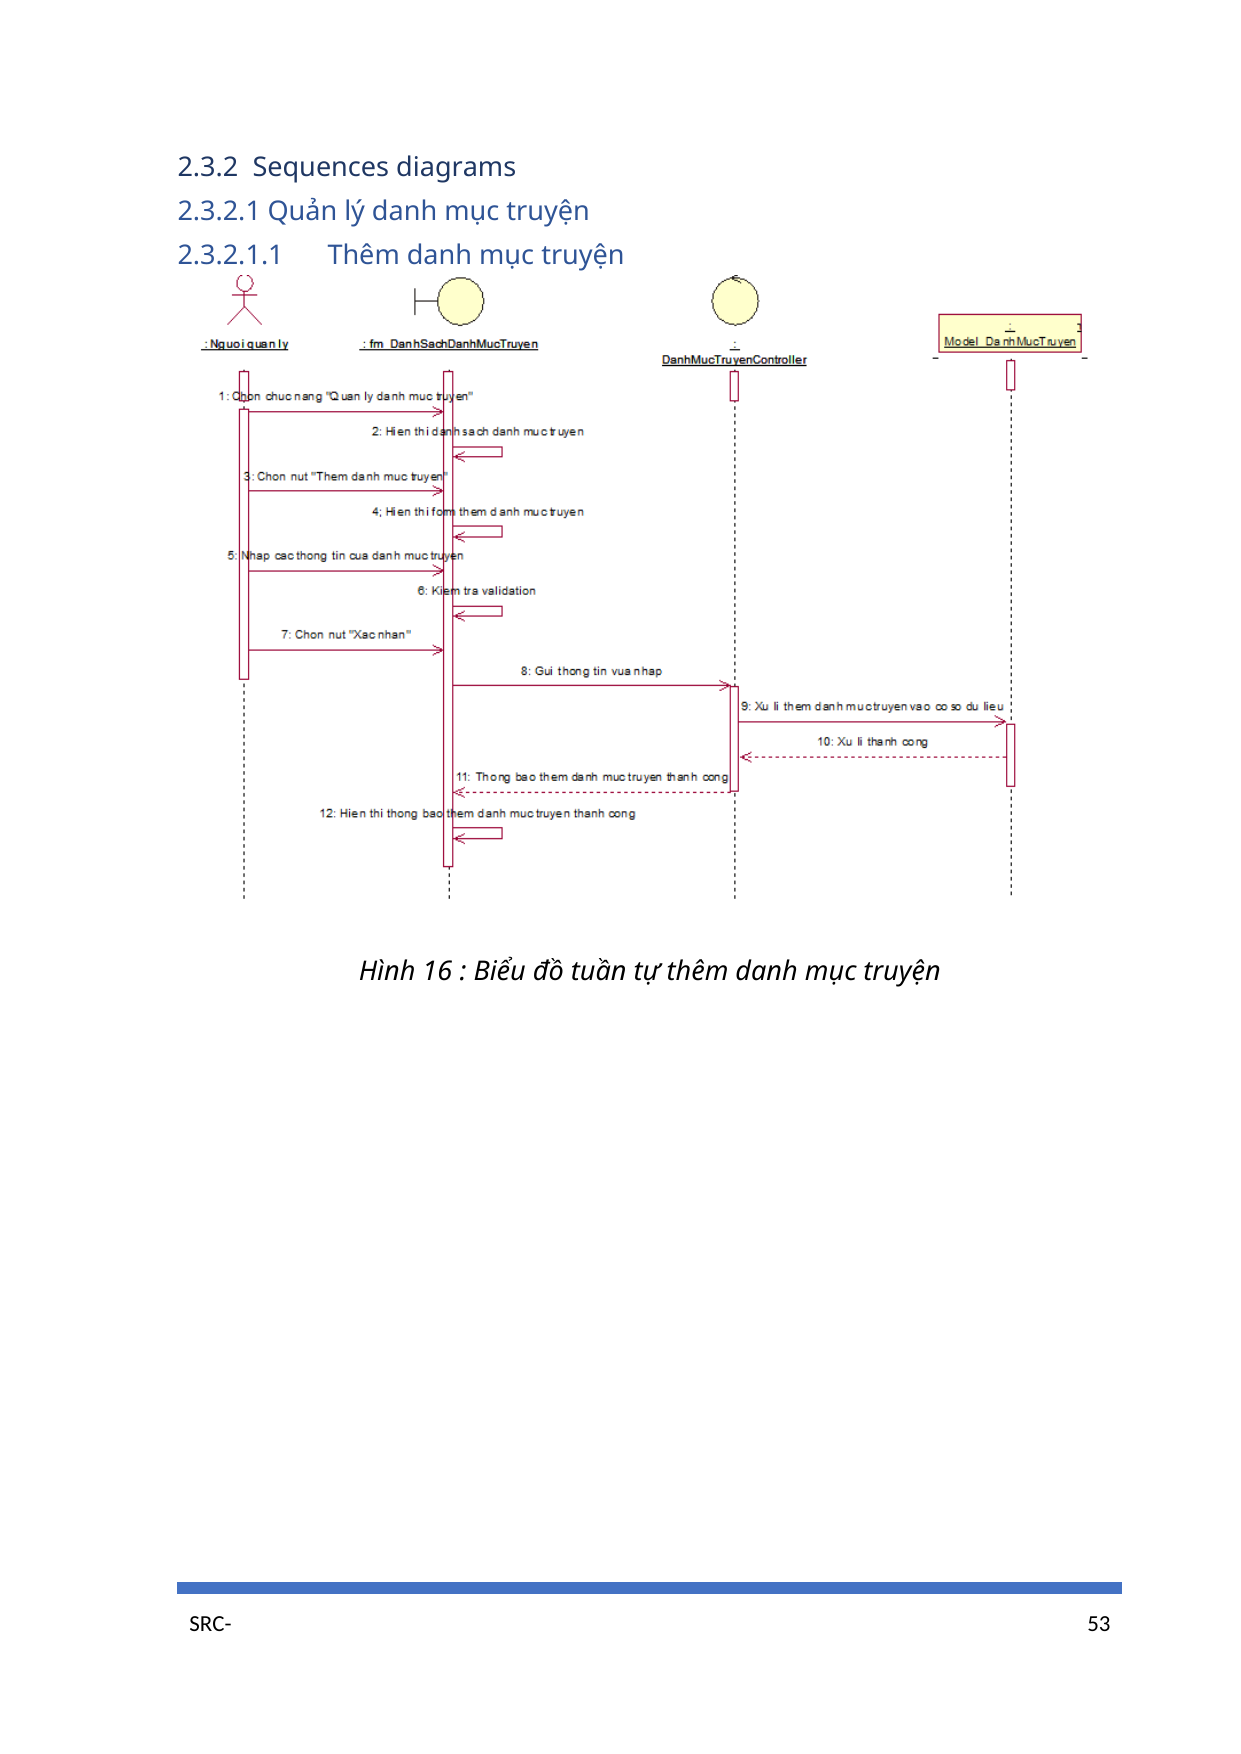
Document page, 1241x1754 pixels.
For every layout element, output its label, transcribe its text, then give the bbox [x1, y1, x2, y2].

picture [177, 275, 1122, 933]
subtitle Thêm danh mục truyện [177, 236, 1122, 272]
subtitle Quản lý danh mục truyện [177, 192, 1122, 228]
text Hình 16 : Biểu đồ tuần tự thêm danh mục truyện [177, 952, 1122, 988]
subtitle Sequences diagrams [177, 148, 1122, 184]
